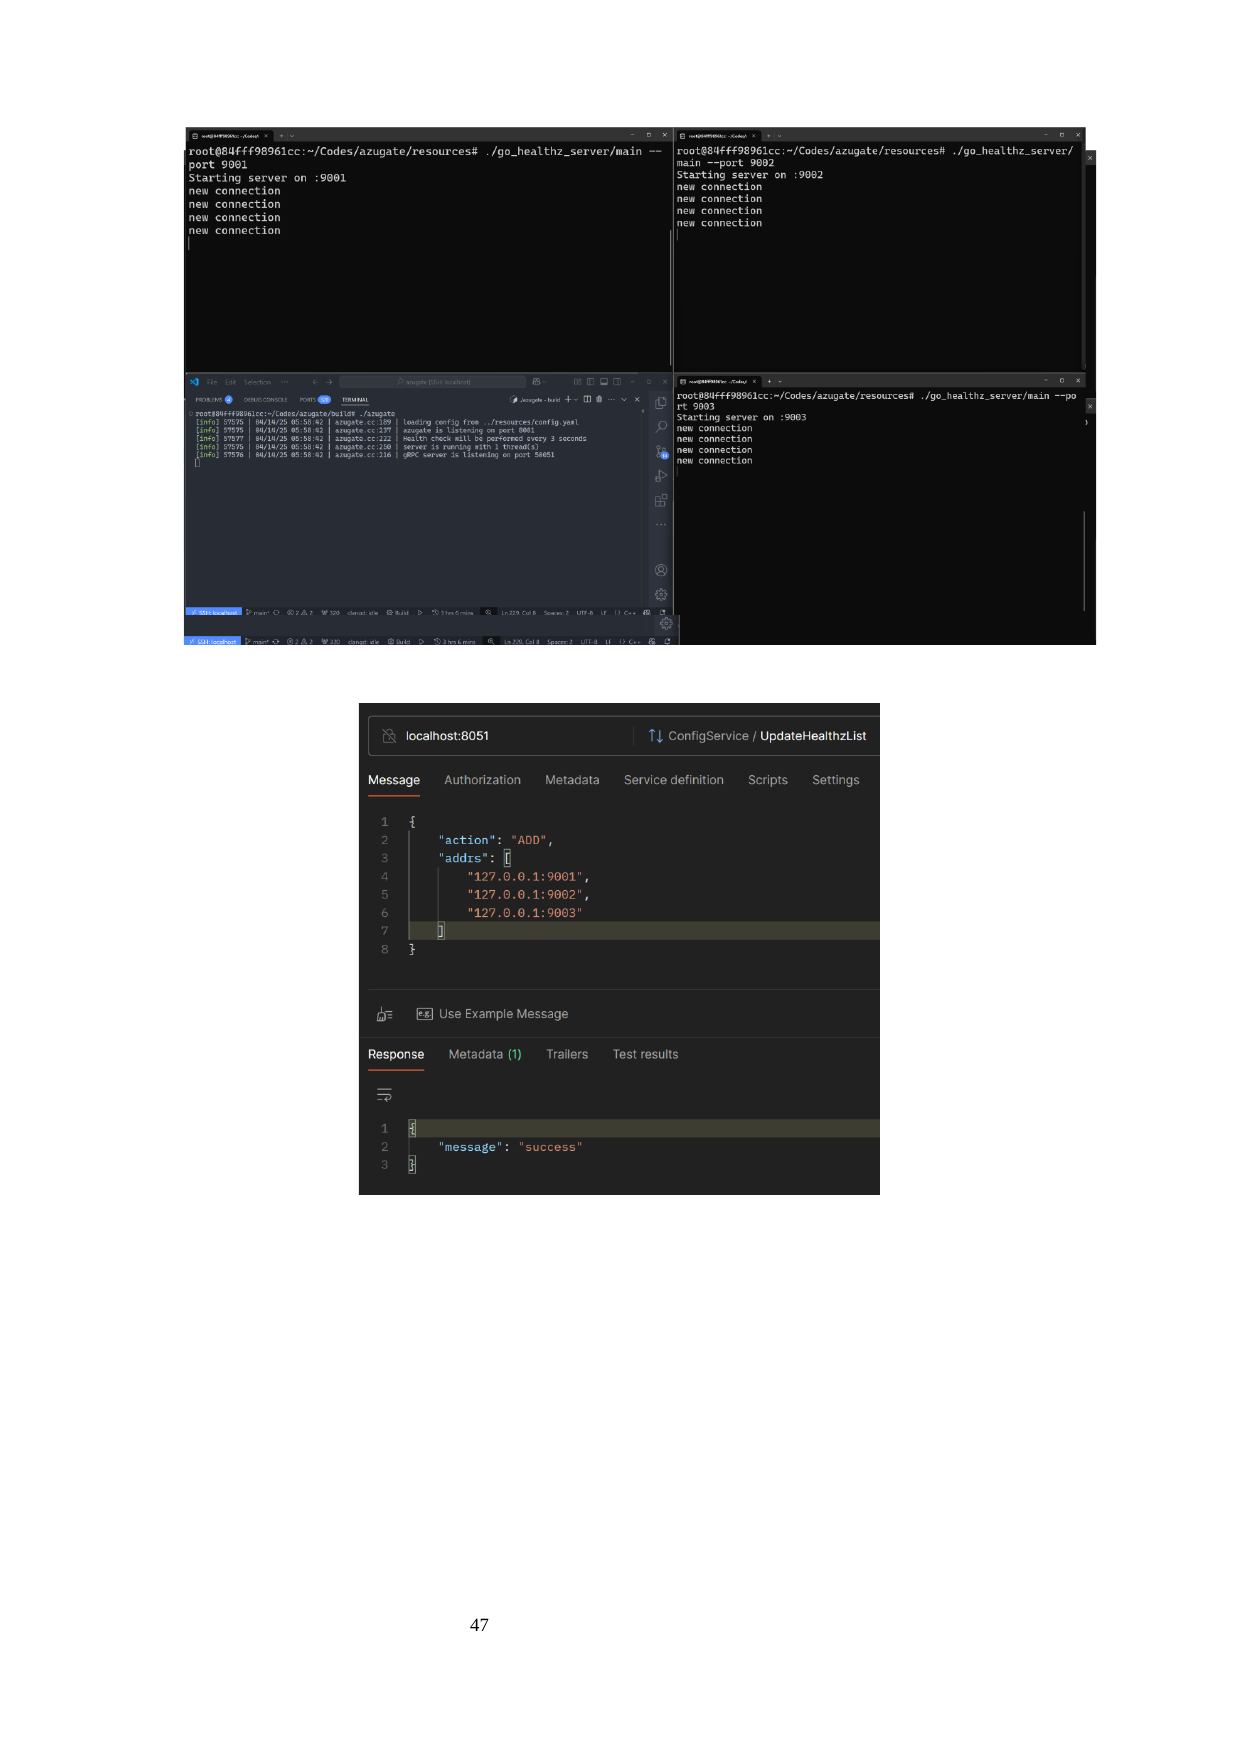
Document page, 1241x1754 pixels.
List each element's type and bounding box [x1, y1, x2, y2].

picture [183, 127, 1097, 645]
picture [358, 703, 880, 1195]
